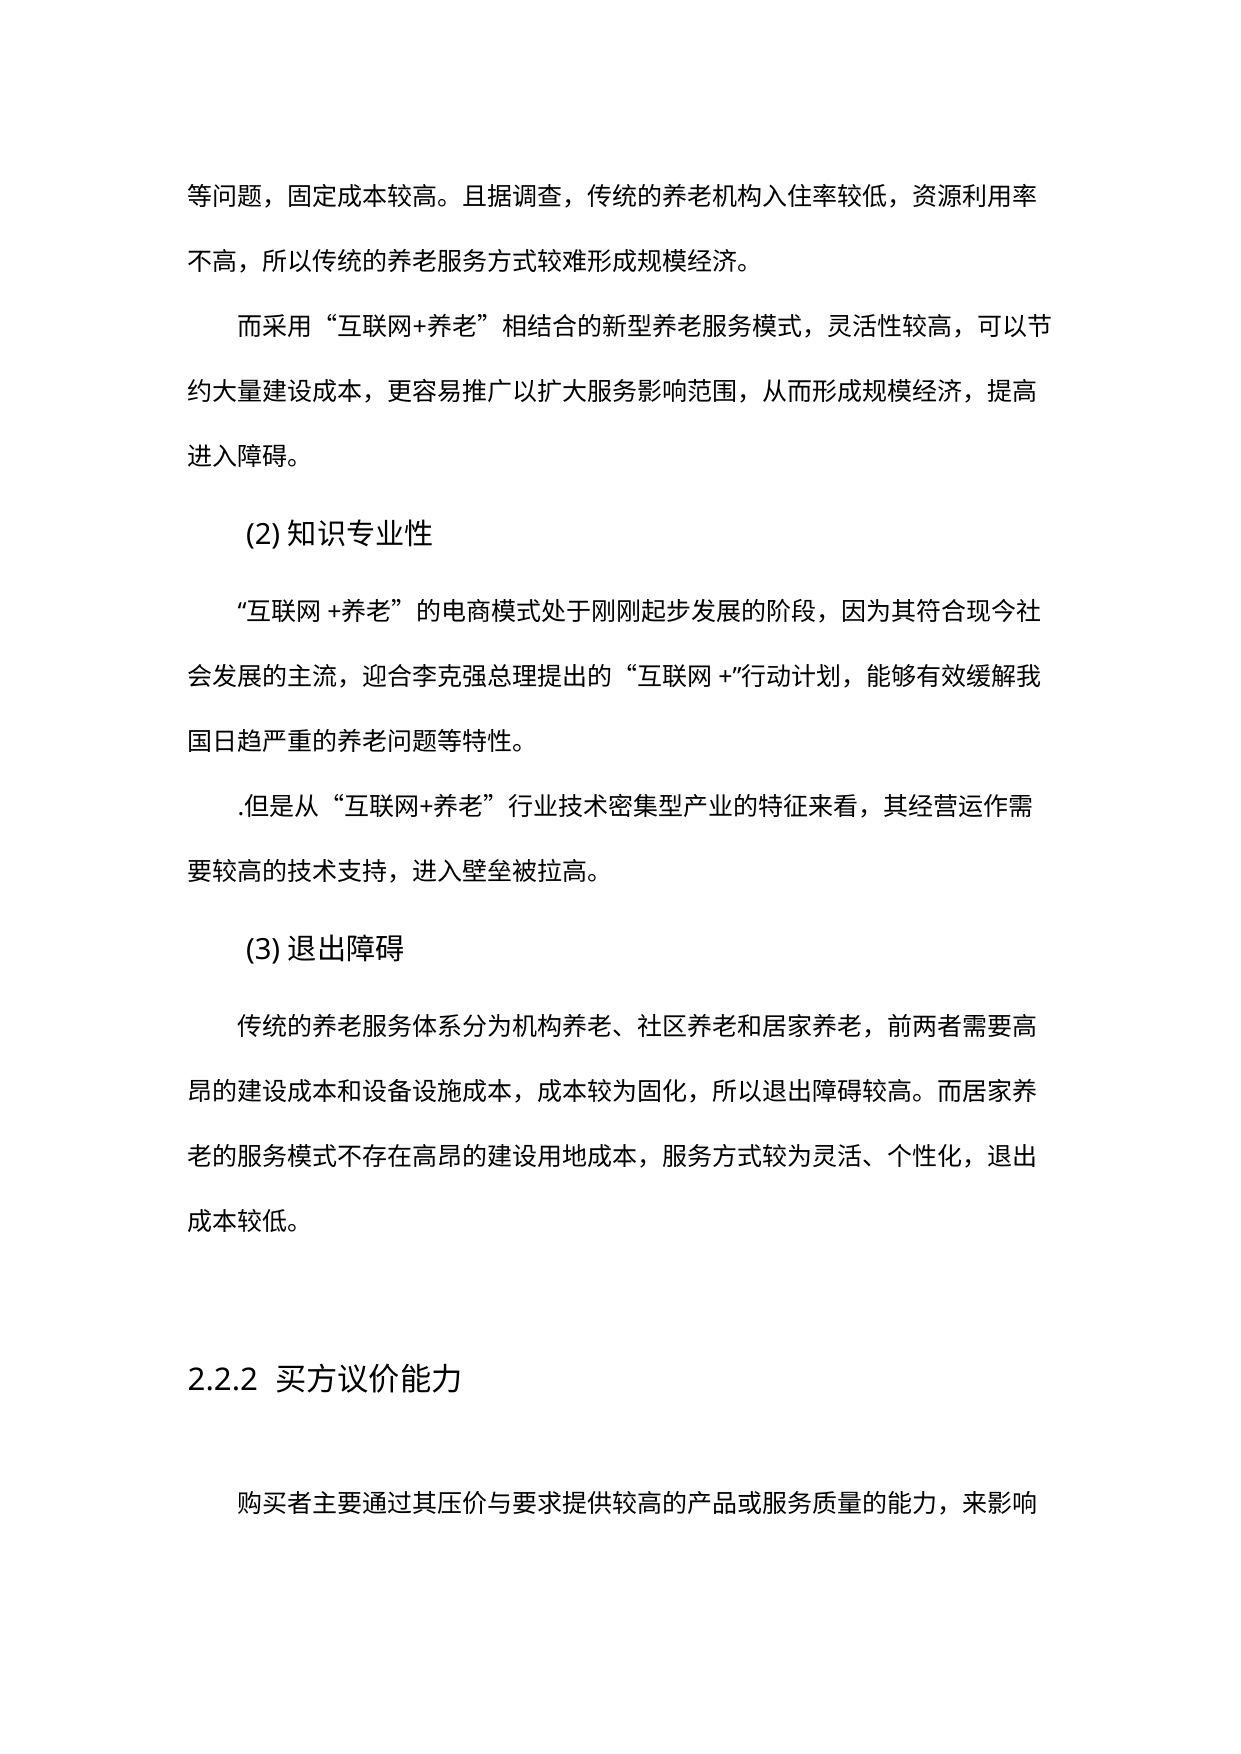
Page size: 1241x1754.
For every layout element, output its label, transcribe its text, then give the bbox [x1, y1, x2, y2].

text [187, 1469, 1053, 1534]
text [187, 162, 1053, 292]
text 而采用“互联网+养老”相结合的新型养老服务模式，灵活性较高，可以节约大量建设成本，更容易推广以扩大服务影响范围，从而形成规模经济，提高进入障碍。 [187, 292, 1053, 487]
text 传统的养老服务体系分为机构养老、社区养老和居家养老，前两者需要高昂的建设成本和设备设施成本，成本较为固化，所以退出障碍较高。而居家养老的服务模式不存在高昂的建设用地成本，服务方式较为灵活、个性化，退出成本较低。 [187, 992, 1053, 1252]
text .但是从“互联网+养老”行业技术密集型产业的特征来看，其经营运作需要较高的技术支持，进入壁垒被拉高。 [187, 772, 1053, 902]
subtitle 知识专业性 [187, 499, 1053, 564]
subtitle 退出障碍 [187, 914, 1053, 979]
text “互联网 +养老”的电商模式处于刚刚起步发展的阶段，因为其符合现今社会发展的主流，迎合李克强总理提出的“互联网 +”行动计划，能够有效缓解我国日趋严重的养老问题等特性。 [187, 577, 1053, 772]
subtitle 买方议价能力 [187, 1344, 1053, 1409]
